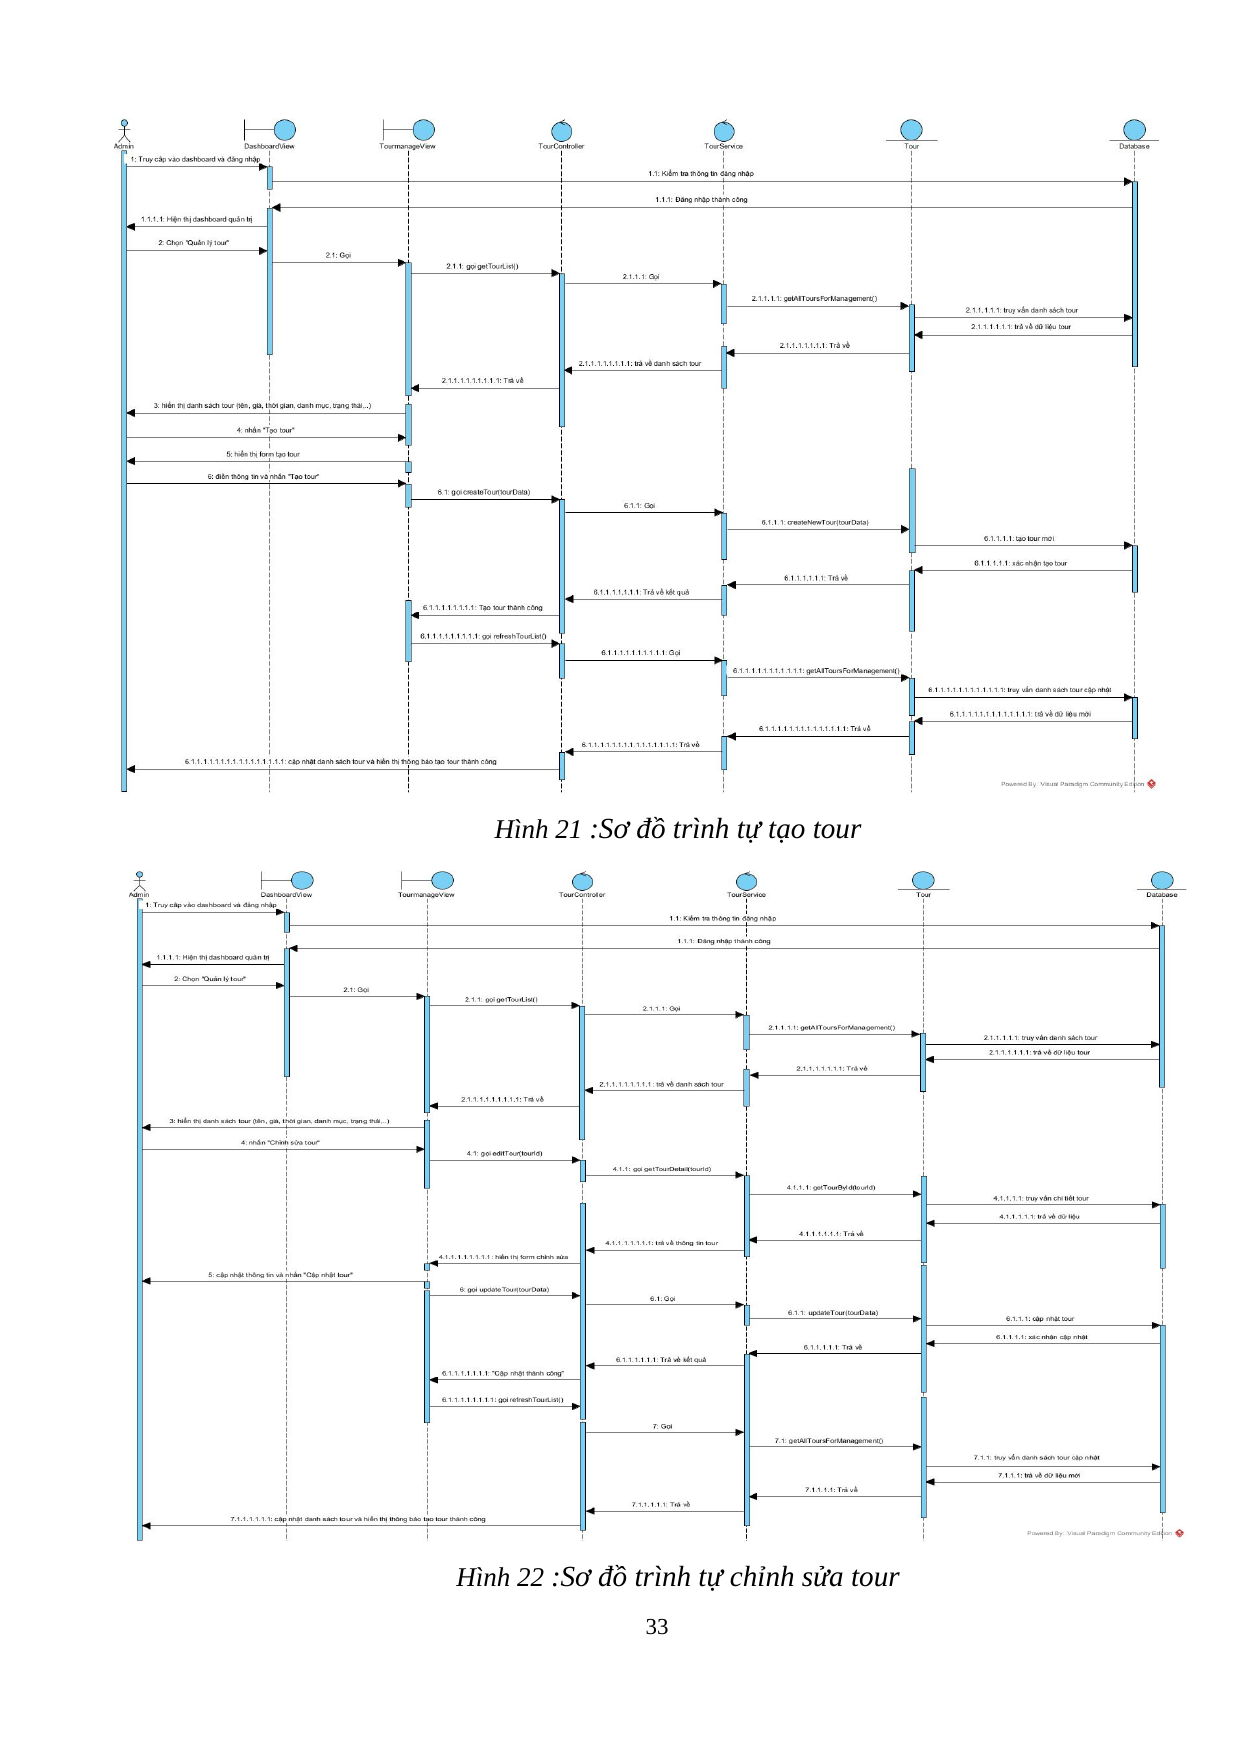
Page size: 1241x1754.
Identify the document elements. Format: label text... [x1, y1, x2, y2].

picture [103, 118, 1159, 794]
text :Sơ đồ trình tự chỉnh sửa tour [207, 1559, 1152, 1592]
picture [118, 870, 1187, 1542]
text :Sơ đồ trình tự tạo tour [207, 812, 1152, 845]
